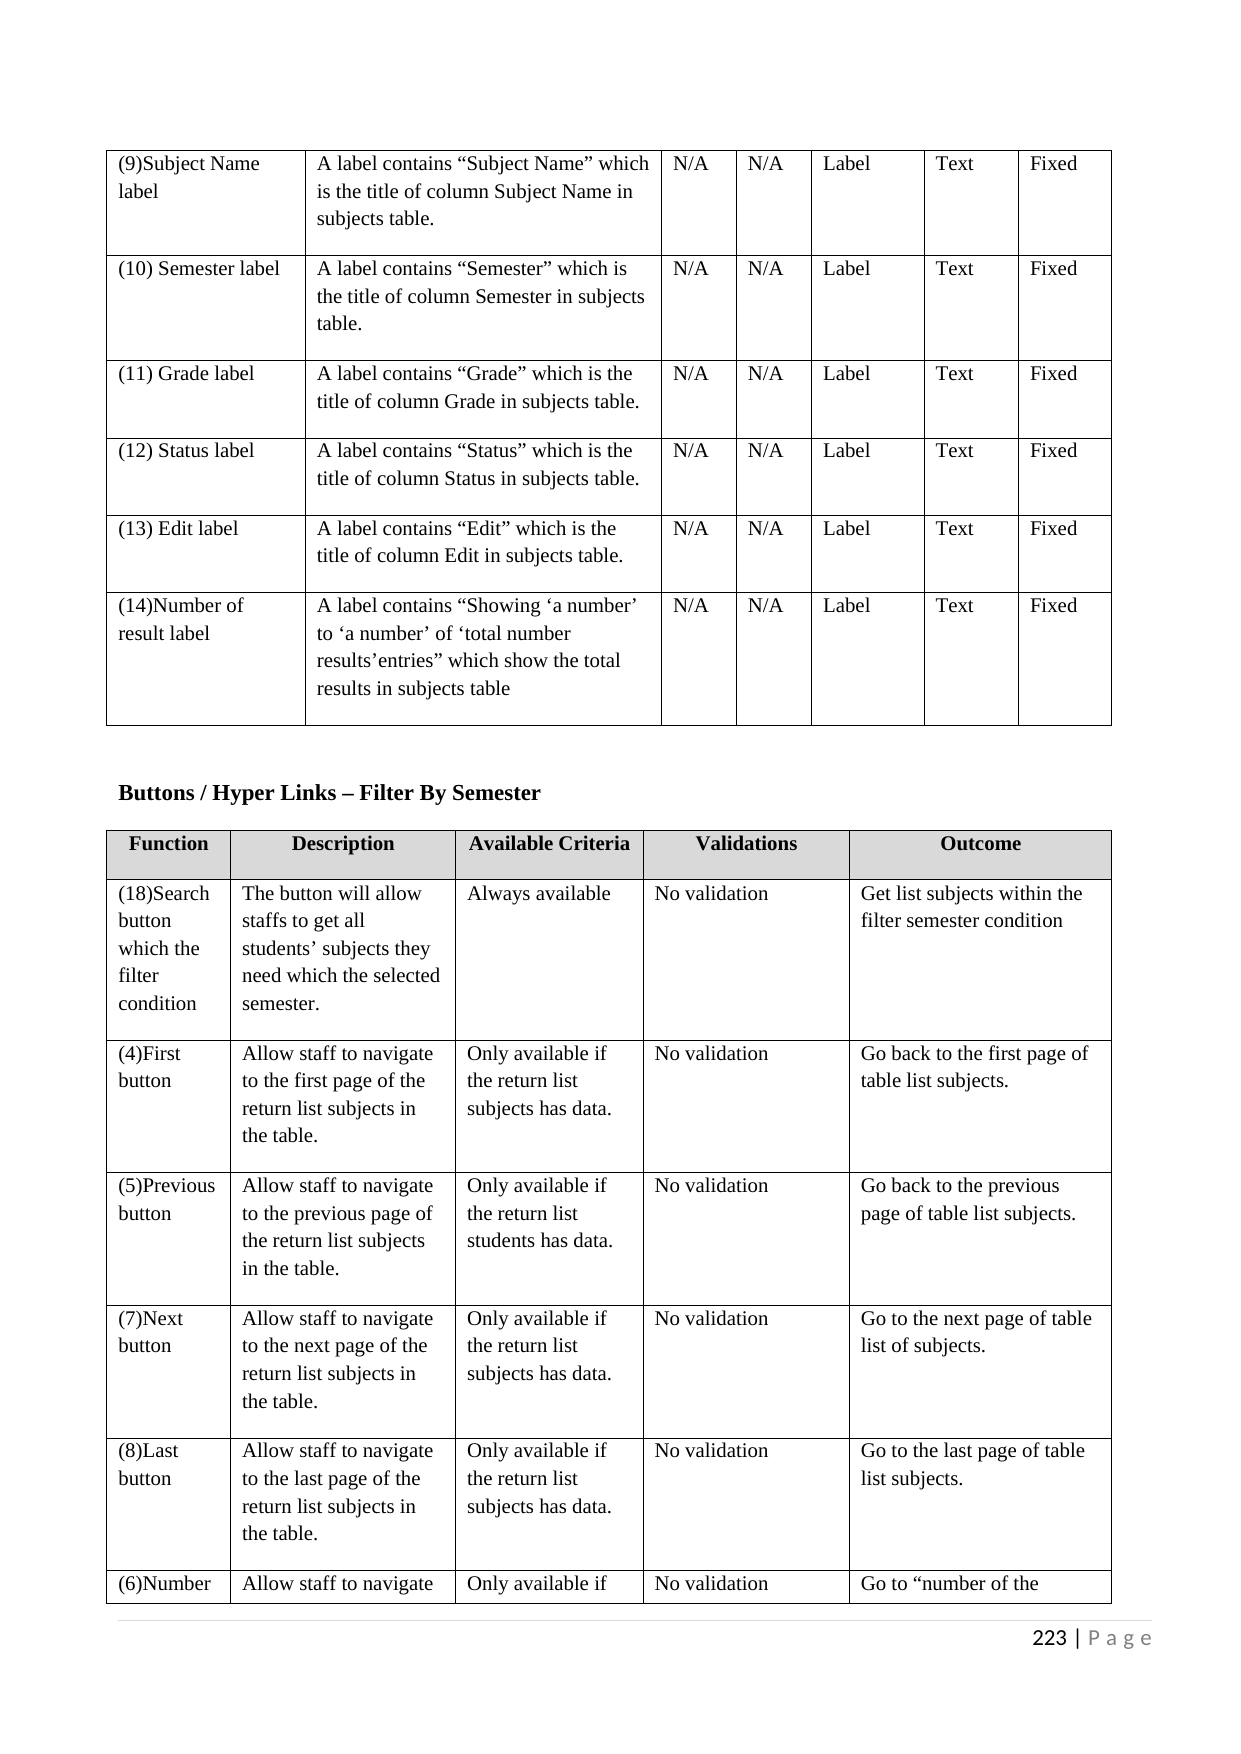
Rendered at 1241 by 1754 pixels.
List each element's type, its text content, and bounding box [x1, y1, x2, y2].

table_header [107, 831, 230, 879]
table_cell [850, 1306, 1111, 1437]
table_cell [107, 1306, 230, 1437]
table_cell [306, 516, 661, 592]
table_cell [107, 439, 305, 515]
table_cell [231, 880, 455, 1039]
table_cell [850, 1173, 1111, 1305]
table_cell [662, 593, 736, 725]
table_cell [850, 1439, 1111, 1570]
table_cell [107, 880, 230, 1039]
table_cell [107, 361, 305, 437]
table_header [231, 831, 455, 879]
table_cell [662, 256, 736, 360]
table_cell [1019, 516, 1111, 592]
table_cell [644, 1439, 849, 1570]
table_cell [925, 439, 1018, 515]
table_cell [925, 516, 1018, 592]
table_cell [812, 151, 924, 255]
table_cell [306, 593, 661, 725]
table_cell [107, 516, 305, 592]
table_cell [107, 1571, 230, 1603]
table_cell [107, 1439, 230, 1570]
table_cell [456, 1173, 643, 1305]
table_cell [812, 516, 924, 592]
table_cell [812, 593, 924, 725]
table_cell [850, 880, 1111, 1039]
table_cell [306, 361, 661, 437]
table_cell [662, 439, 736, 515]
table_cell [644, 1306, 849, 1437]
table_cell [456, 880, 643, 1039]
text Buttons / Hyper Links – Filter By Semester [118, 778, 1152, 805]
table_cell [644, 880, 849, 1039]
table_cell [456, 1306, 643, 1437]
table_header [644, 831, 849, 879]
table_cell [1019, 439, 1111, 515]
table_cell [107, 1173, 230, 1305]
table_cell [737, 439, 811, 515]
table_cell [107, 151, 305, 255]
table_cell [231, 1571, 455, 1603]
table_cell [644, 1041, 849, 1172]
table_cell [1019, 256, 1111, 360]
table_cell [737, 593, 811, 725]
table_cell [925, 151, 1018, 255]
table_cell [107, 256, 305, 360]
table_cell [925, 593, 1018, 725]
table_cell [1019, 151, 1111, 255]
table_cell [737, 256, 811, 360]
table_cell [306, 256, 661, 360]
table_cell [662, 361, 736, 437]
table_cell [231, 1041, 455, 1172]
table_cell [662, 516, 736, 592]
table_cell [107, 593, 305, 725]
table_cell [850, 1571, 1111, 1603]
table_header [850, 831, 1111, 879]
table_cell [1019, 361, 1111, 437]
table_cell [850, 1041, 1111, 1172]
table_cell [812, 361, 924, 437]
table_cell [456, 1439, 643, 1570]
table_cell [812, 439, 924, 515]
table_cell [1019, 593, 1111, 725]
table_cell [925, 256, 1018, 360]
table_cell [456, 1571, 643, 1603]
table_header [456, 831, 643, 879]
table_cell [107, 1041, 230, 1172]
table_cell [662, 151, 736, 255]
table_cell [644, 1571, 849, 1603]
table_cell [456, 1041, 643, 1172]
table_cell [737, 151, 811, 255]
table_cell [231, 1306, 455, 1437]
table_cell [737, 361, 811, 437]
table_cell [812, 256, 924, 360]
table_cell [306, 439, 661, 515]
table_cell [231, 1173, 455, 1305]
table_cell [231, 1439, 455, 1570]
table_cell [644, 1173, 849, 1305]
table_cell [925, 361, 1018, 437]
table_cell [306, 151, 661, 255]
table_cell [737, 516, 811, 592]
